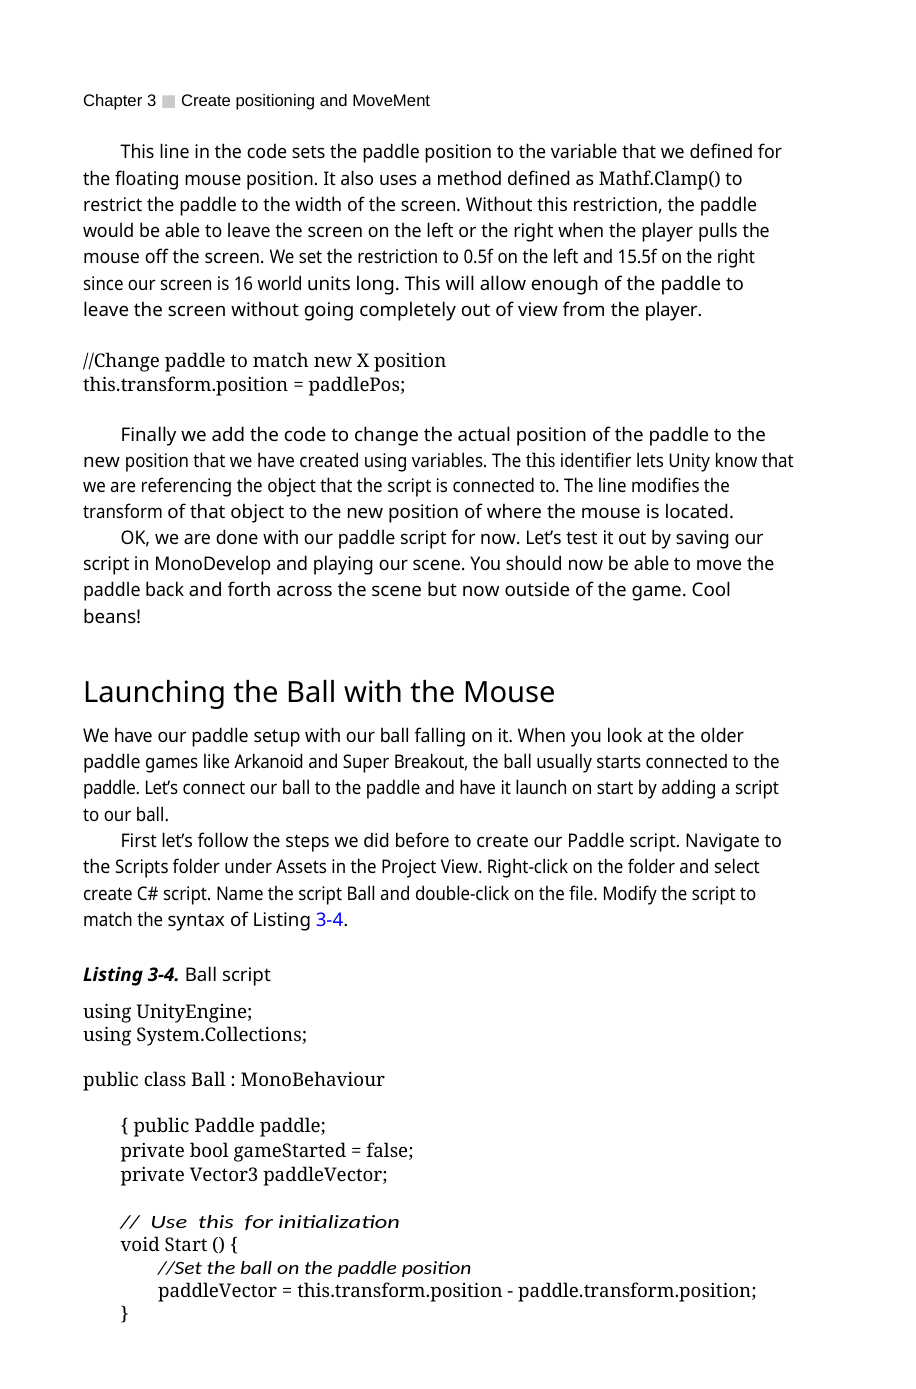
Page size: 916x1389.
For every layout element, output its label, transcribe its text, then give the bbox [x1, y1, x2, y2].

subtitle Launching the Ball with the Mouse [83, 672, 845, 711]
text Listing 3-4. Ball script [83, 961, 845, 987]
text } [120, 1302, 845, 1325]
text OK, we are done with our paddle script for now. Let’s test it out by saving our script in MonoDevelop and playing our scene. You should now be able to move the paddle back and forth across the scene but now outside of the game. Cool beans! [83, 524, 793, 628]
text First let’s follow the steps we did before to create our Paddle script. Navigate to the Scripts folder under Assets in the Project View. Right-click on the folder and select create C# script. Name the script Ball and double-click on the file. Modify the script to match the syntax of Listing 3-4. [83, 827, 796, 932]
text //Change paddle to match new X position this.transform.position = paddlePos; [83, 348, 451, 397]
text //Set the ball on the paddle position [158, 1257, 845, 1279]
text public class Ball : MonoBehaviour { public Paddle paddle; [83, 1046, 413, 1138]
text paddleVector = this.transform.position - paddle.transform.position; [158, 1279, 845, 1302]
text void Start () { [120, 1233, 845, 1257]
text using UnityEngine; [83, 999, 845, 1023]
text using System.Collections; [83, 1023, 845, 1046]
text This line in the code sets the paddle position to the variable that we defined for the floating mouse position. It also uses a method defined as Mathf.Clamp() to restrict the paddle to the width of the screen. Without this restriction, the paddle would be able to leave the screen on the left or the right when the player pulls the mouse off the screen. We set the restriction to 0.5f on the left and 15.5f on the right since our screen is 16 world units long. This will allow enough of the paddle to leave the screen without going completely out of view from the player. [83, 139, 792, 322]
text We have our paddle setup with our ball falling on it. When you look at the older paddle games like Arkanoid and Super Breakout, the ball usually starts connected to the paddle. Let’s connect our ball to the paddle and have it launch on start by adding a script to our ball. [83, 722, 796, 826]
text Finally we add the code to change the actual position of the paddle to the new position that we have created using variables. The this identifier lets Unity know that we are referencing the object that the script is connected to. The line modifies the transform of that object to the new position of where the mouse is located. [83, 422, 796, 524]
text // Use this for initialization [120, 1211, 845, 1233]
text private bool gameStarted = false; private Vector3 paddleVector; [120, 1138, 432, 1186]
text Chapter 3 ■ Create positioning and MoveMent [83, 89, 845, 112]
